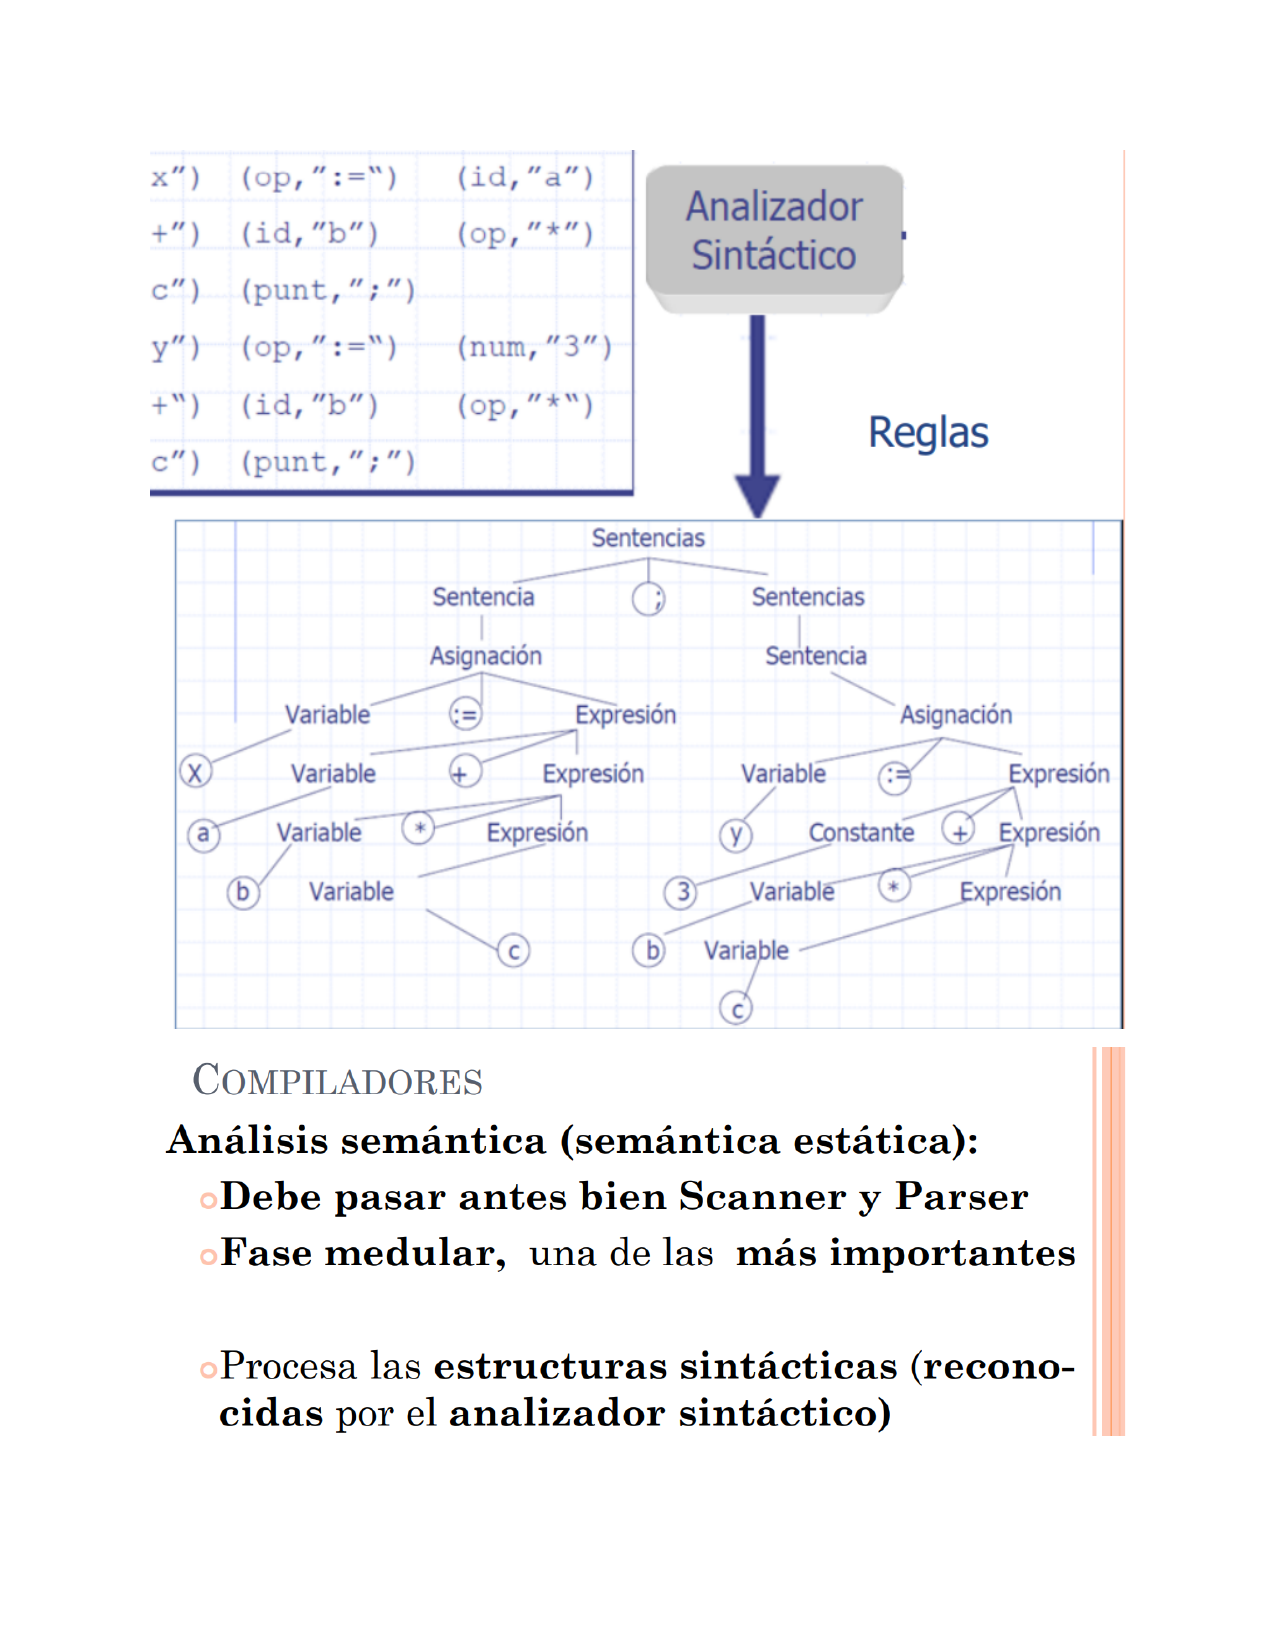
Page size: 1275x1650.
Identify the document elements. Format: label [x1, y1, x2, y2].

picture [150, 1047, 1125, 1436]
picture [150, 150, 1125, 1029]
